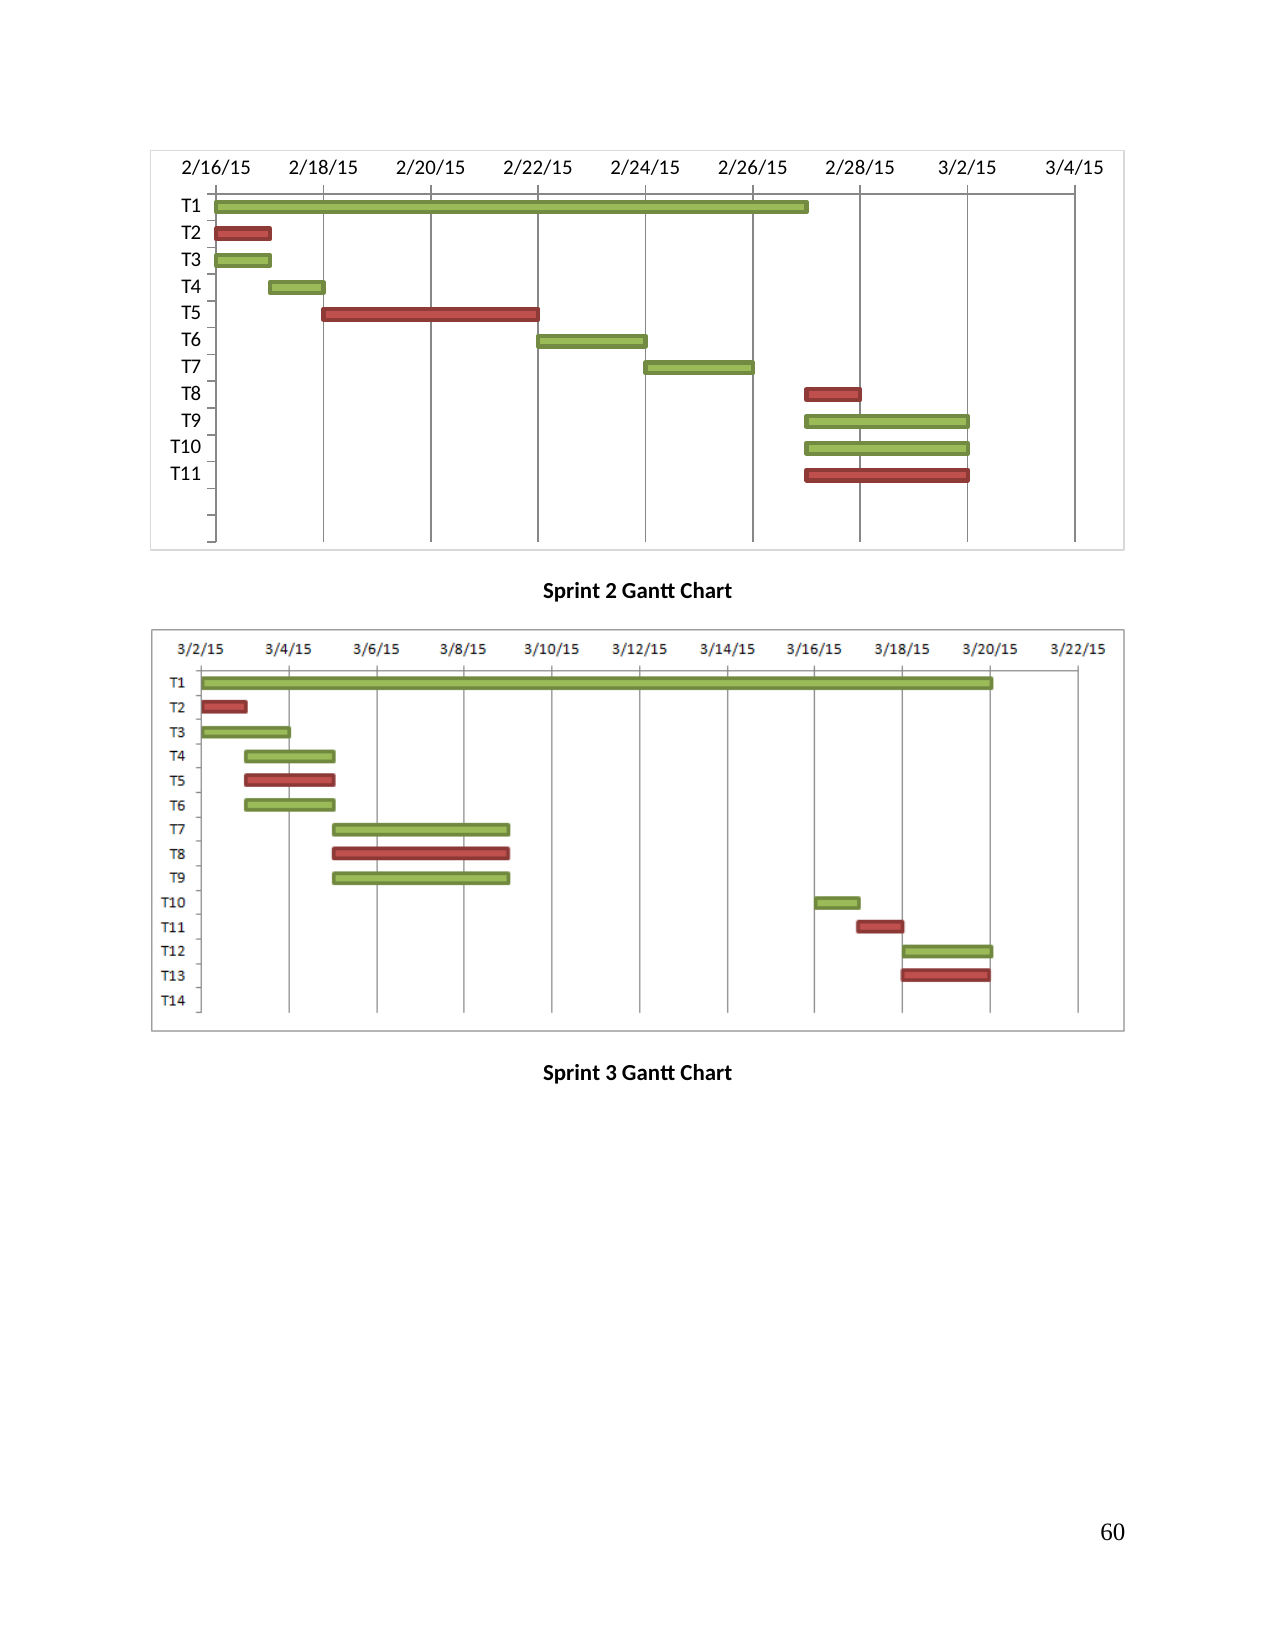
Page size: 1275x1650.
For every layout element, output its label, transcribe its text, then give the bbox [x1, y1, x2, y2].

text Sprint 2 Gantt Chart [150, 576, 1125, 604]
picture [150, 628, 1125, 1033]
text Sprint 3 Gantt Chart [150, 1058, 1125, 1086]
